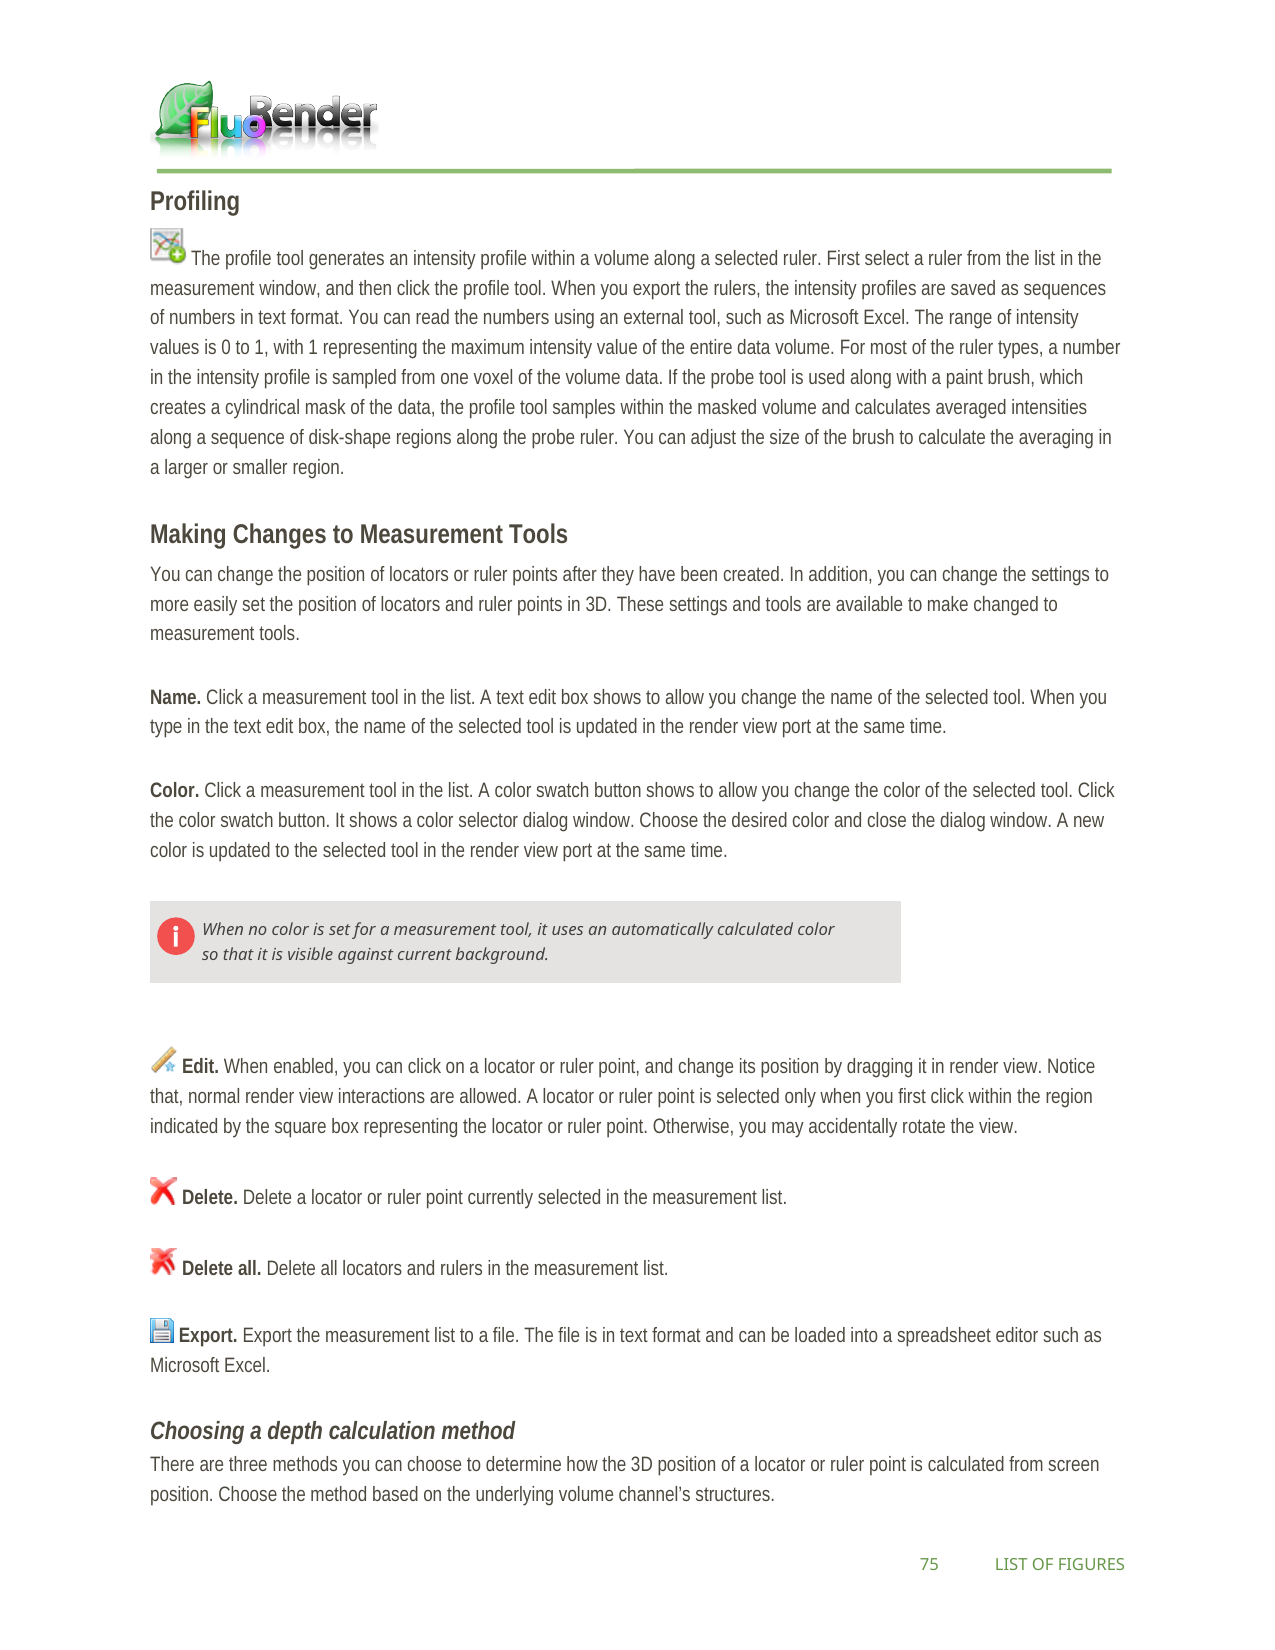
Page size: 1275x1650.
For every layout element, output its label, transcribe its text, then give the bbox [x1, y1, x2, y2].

subtitle Making Changes to Measurement Tools [150, 518, 1125, 549]
subtitle Choosing a depth calculation method [150, 1416, 1125, 1445]
picture [150, 75, 379, 162]
picture [150, 1248, 177, 1275]
text Name. Click a measurement tool in the list. A text edit box shows to allow you change the name of the selected tool. When you type in the text edit box, the name of the selected tool is updated in the render view port at the same time. [150, 684, 1125, 738]
subtitle Profiling [150, 185, 1125, 216]
table_header When no color is set for a measurement tool, it uses an automatically calculated color so that it is visible against current background. [202, 901, 901, 983]
picture [150, 1046, 177, 1074]
text There are three methods you can choose to determine how the 3D position of a locator or ruler point is calculated from screen position. Choose the method based on the underlying volume channel’s structures. [150, 1452, 1125, 1506]
text Export. Export the measurement list to a file. The file is in text format and can be loaded into a spreadsheet editor such as Microsoft Excel. [150, 1319, 1125, 1377]
picture [150, 228, 187, 265]
picture [150, 1318, 174, 1343]
text You can change the position of locators or ruler points after they have been created. In addition, you can change the settings to more easily set the position of locators and ruler points in 3D. These settings and tools are available to make changed to measurement tools. [150, 562, 1125, 645]
text Edit. When enabled, you can click on a locator or ruler point, and change its position by dragging it in render view. Notice that, normal render view interactions are allowed. A locator or ruler point is selected only when you first click within the region indicated by the square box representing the locator or ruler point. Otherwise, you may accidentally rotate the view. [150, 1047, 1125, 1138]
text Delete all. Delete all locators and rulers in the measurement list. [150, 1248, 1125, 1279]
table_header [150, 901, 202, 983]
picture [150, 1177, 177, 1205]
text Delete. Delete a locator or ruler point currently selected in the measurement list. [150, 1177, 1125, 1209]
text Color. Click a measurement tool in the list. A color swatch button shows to allow you change the color of the selected tool. Click the color swatch button. It shows a color selector dialog window. Choose the desired color and close the dialog window. A new color is updated to the selected tool in the render view port at the same time. [150, 778, 1125, 861]
text The profile tool generates an intensity profile within a volume along a selected ruler. First select a ruler from the list in the measurement window, and then click the profile tool. When you export the rulers, the intensity profiles are saved as sequences of numbers in text format. You can read the numbers using an external tool, such as Microsoft Excel. The range of intensity values is 0 to 1, with 1 representing the maximum intensity value of the entire data volume. For most of the ruler types, a number in the intensity profile is sampled from one voxel of the volume data. If the probe tool is used along with a paint brush, which creates a cylindrical mask of the data, the profile tool samples within the masked volume and calculates averaged intensities along a sequence of disk-shape regions along the probe ruler. You can adjust the size of the brush to calculate the averaging in a larger or smaller region. [150, 229, 1125, 479]
